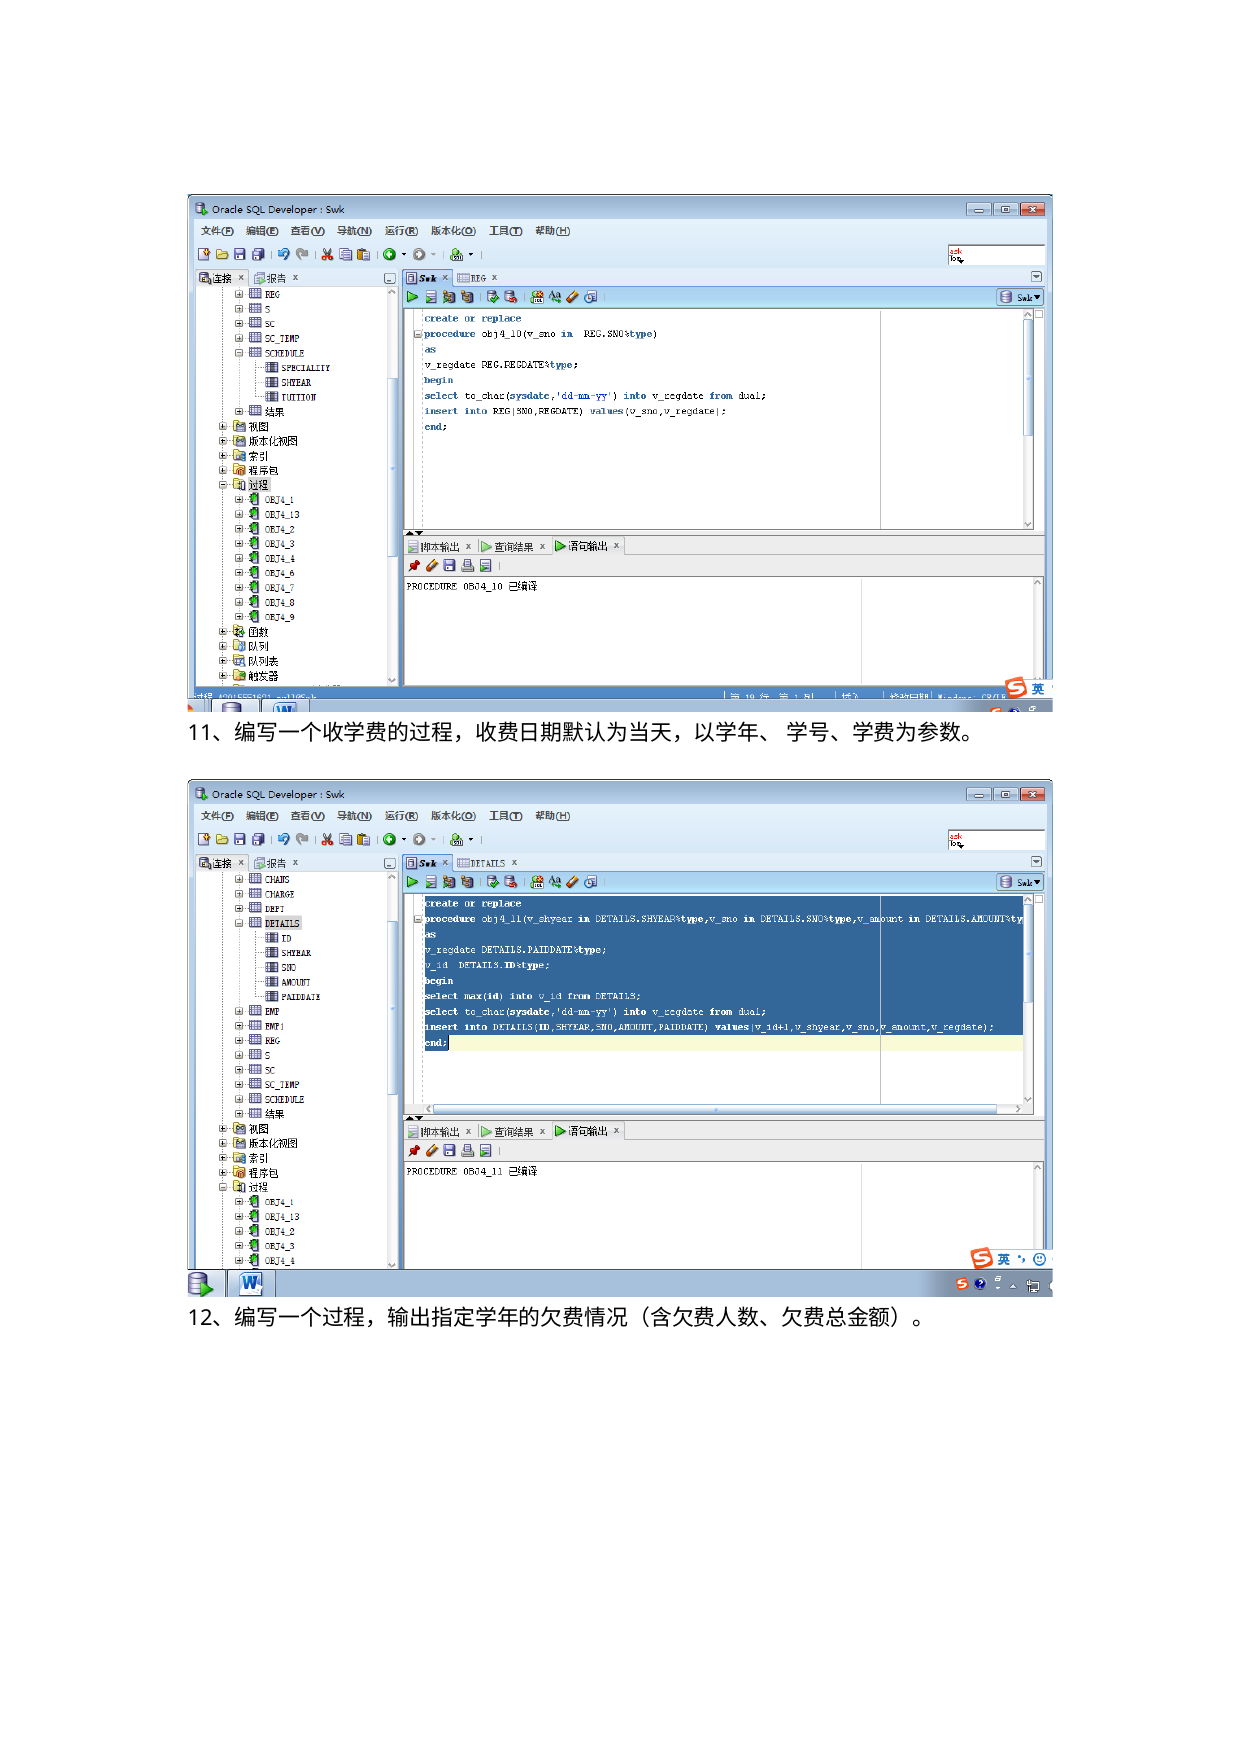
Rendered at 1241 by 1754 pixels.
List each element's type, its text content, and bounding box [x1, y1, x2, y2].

text 11、编写一个收学费的过程，收费日期默认为当天，以学年、 学号、学费为参数。 [187, 714, 1053, 747]
picture [187, 194, 1053, 712]
text 12、编写一个过程，输出指定学年的欠费情况（含欠费人数、欠费总金额）。 [187, 1299, 1053, 1332]
picture [187, 779, 1053, 1297]
